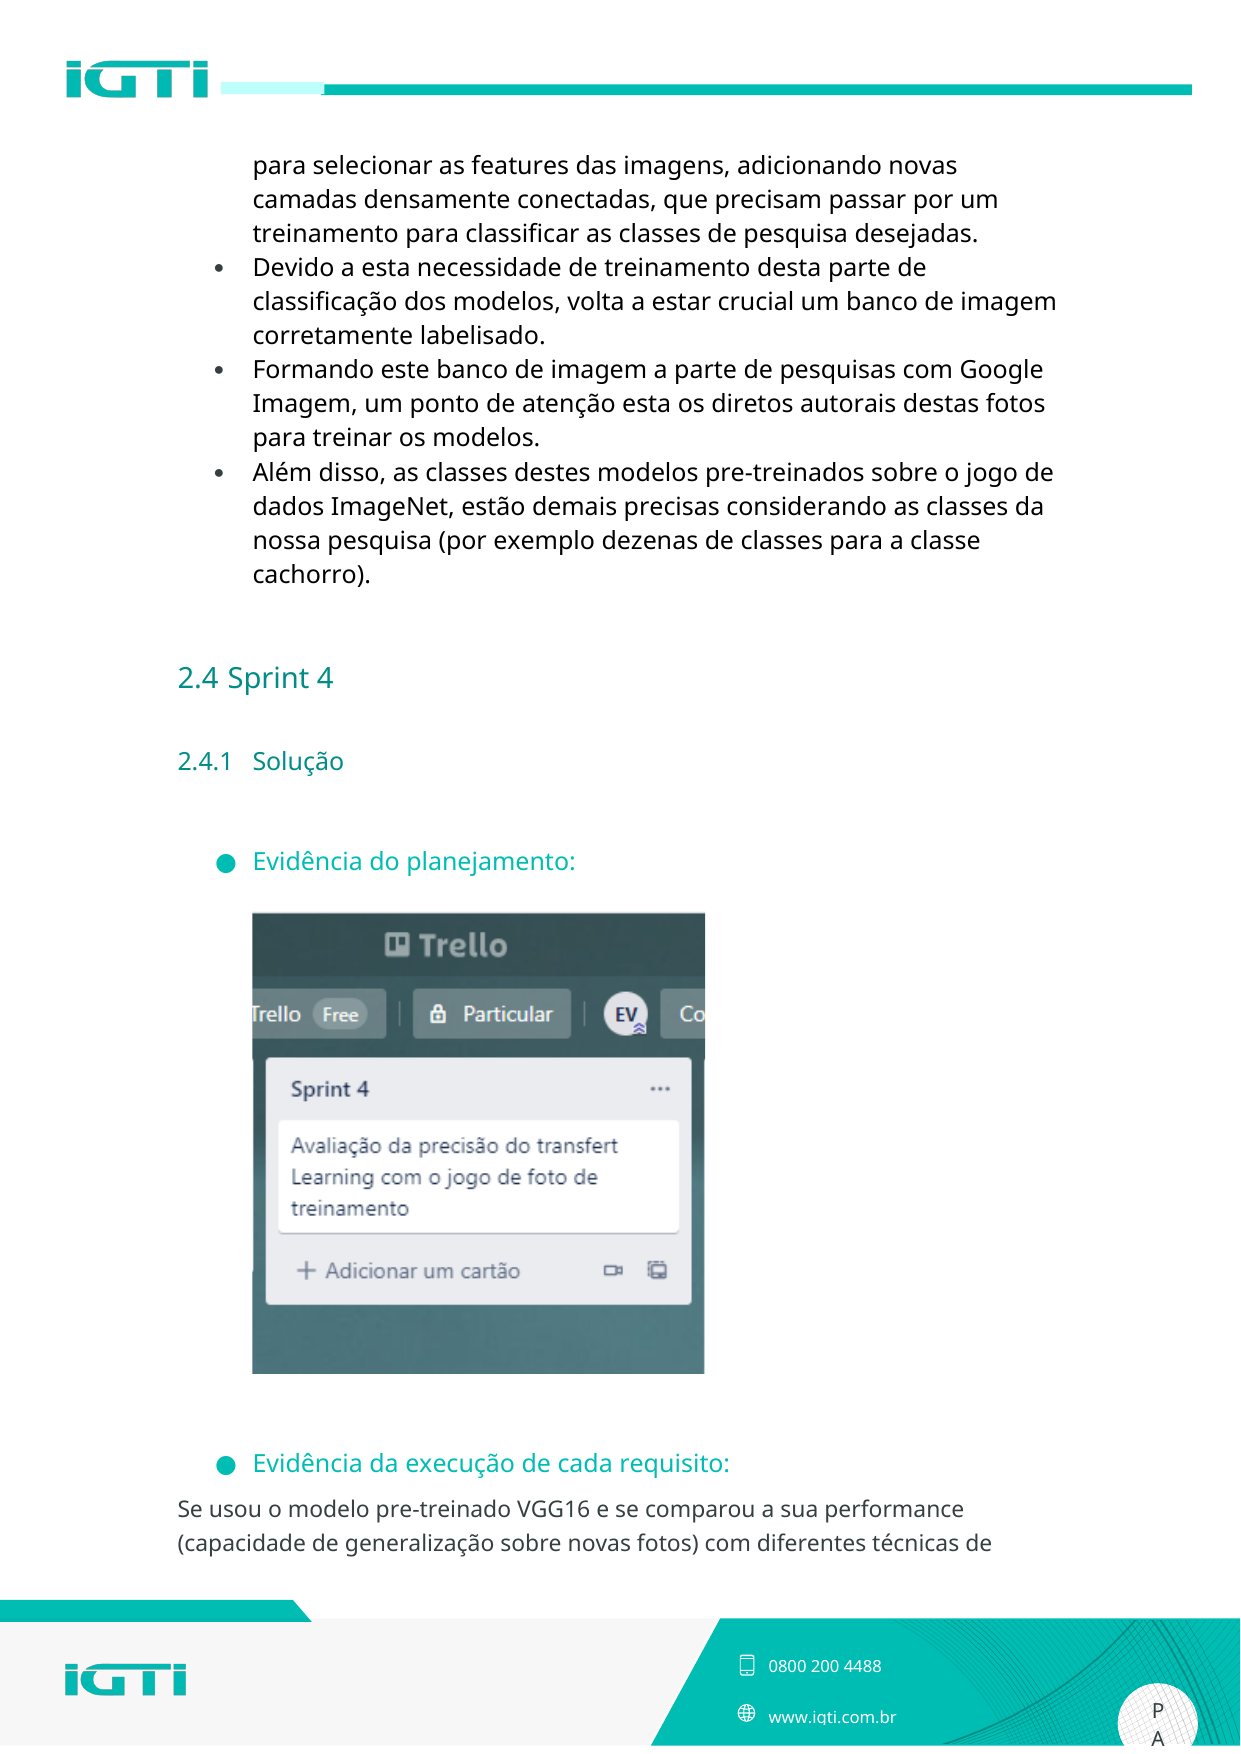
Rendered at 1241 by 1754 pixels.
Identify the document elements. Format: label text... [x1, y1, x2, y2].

picture [890, 1620, 1241, 1744]
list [215, 148, 1063, 250]
picture [58, 54, 216, 104]
picture [252, 909, 706, 1374]
list Evidência do planejamento: [215, 833, 1063, 884]
subtitle Solução [177, 744, 1063, 778]
list Evidência da execução de cada requisito: [215, 1436, 1063, 1487]
subtitle Sprint 4 [177, 657, 1063, 697]
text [177, 1491, 1063, 1558]
list Formando este banco de imagem a parte de pesquisas com Google Imagem, um ponto de atenção esta os diretos autorais destas fotos para treinar os modelos. [215, 352, 1063, 454]
list Além disso, as classes destes modelos pre-treinados sobre o jogo de dados ImageNet, estão demais precisas considerando as classes da nossa pesquisa (por exemplo dezenas de classes para a classe cachorro). [215, 454, 1063, 590]
picture [58, 1658, 193, 1701]
list Devido a esta necessidade de treinamento desta parte de classificação dos modelos, volta a estar crucial um banco de imagem corretamente labelisado. [215, 250, 1063, 352]
